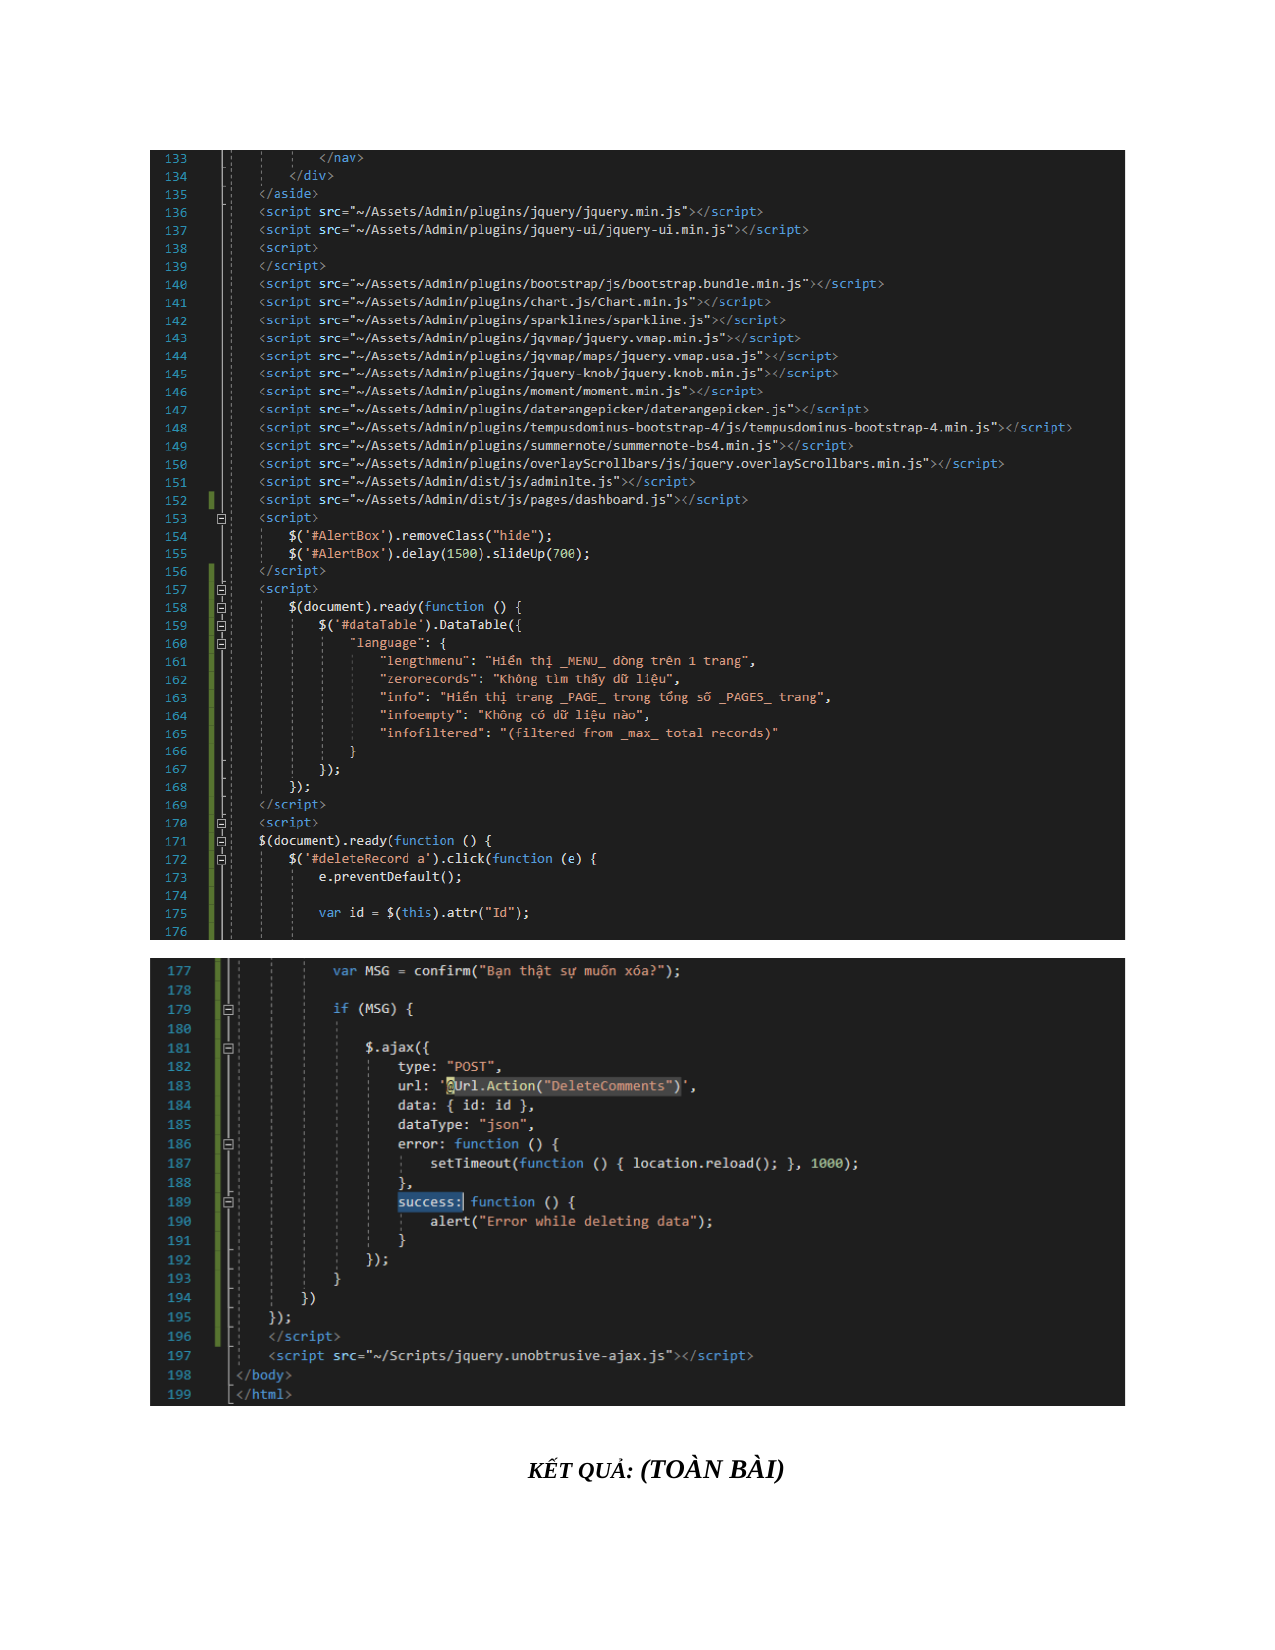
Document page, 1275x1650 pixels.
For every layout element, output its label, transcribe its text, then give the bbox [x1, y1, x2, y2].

picture [150, 150, 1125, 940]
picture [150, 958, 1125, 1406]
list KẾT QUẢ: (TOÀN BÀI) [187, 1453, 1125, 1484]
